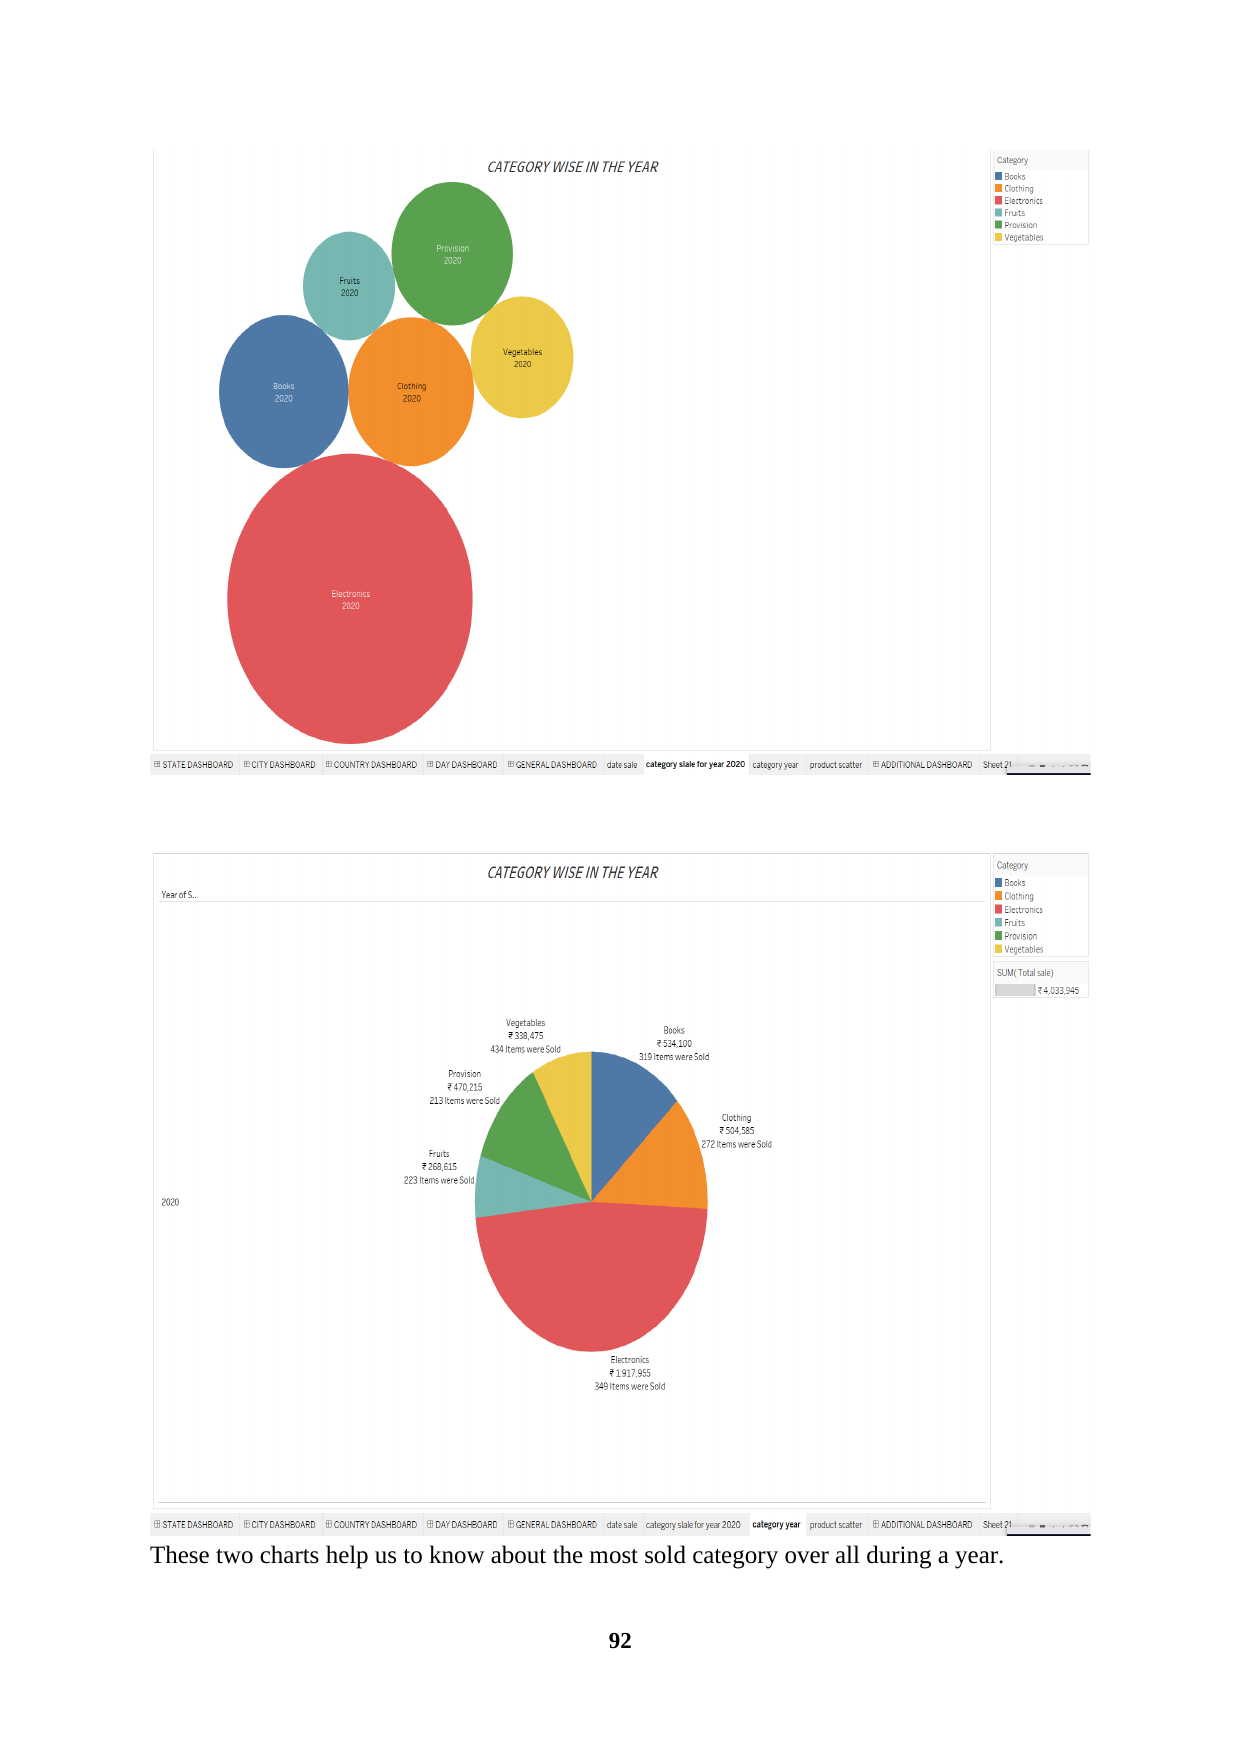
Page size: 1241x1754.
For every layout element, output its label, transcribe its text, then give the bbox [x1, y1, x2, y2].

picture [150, 853, 1091, 1536]
picture [150, 150, 1091, 775]
text These two charts help us to know about the most sold category over all during a year. [150, 1536, 1090, 1569]
